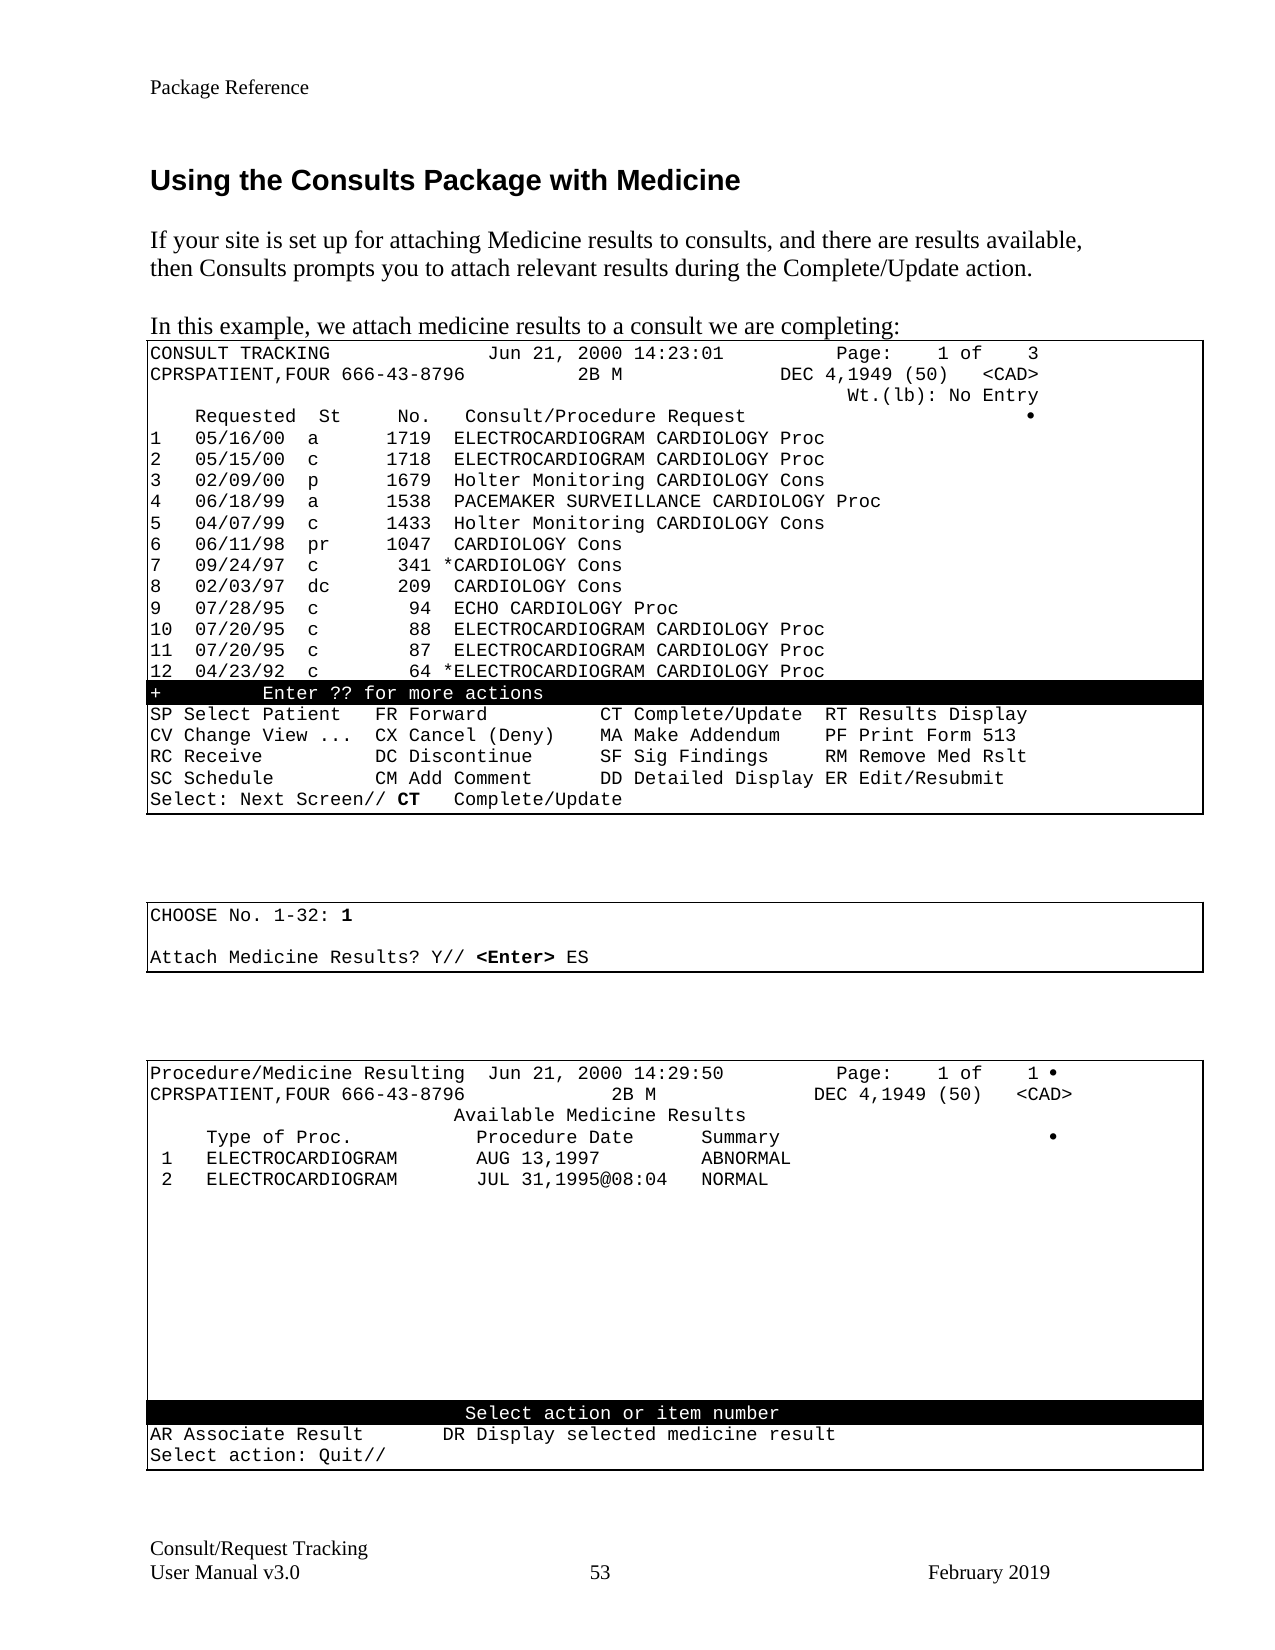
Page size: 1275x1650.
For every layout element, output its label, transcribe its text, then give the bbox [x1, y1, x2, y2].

text Attach Medicine Results? Y// <Enter> ES [148, 944, 1202, 971]
text CONSULT TRACKING Jun 21, 2000 14:23:01 Page: 1 of 3 [148, 341, 1202, 361]
text 11 07/20/95 c 87 ELECTROCARDIOGRAM CARDIOLOGY Proc [148, 637, 1202, 658]
text 8 02/03/97 dc 209 CARDIOLOGY Cons [148, 573, 1202, 595]
text CV Change View ... CX Cancel (Deny) MA Make Addendum PF Print Form 513 [148, 722, 1202, 743]
text SC Schedule CM Add Comment DD Detailed Display ER Edit/Resubmit Select: Next Screen// CT Complete/Update [148, 765, 1202, 813]
text Requested St No. Consult/Procedure Request [148, 403, 1202, 425]
text CPRSPATIENT,FOUR 666-43-8796 2B M DEC 4,1949 (50) <CAD> [148, 361, 1202, 382]
text 2 ELECTROCARDIOGRAM JUL 31,1995@08:04 NORMAL [148, 1166, 1202, 1191]
text AR Associate Result DR Display selected medicine result [148, 1421, 1202, 1442]
text Type of Proc. Procedure Date Summary [148, 1123, 1202, 1145]
text 4 06/18/99 a 1538 PACEMAKER SURVEILLANCE CARDIOLOGY Proc [148, 488, 1202, 510]
text 12 04/23/92 c 64 *ELECTROCARDIOGRAM CARDIOLOGY Proc [148, 658, 1202, 680]
subtitle Using the Consults Package with Medicine [150, 162, 1125, 196]
text CHOOSE No. 1-32: 1 [148, 903, 1202, 927]
text 10 07/20/95 c 88 ELECTROCARDIOGRAM CARDIOLOGY Proc [148, 616, 1202, 637]
text 7 09/24/97 c 341 *CARDIOLOGY Cons [148, 552, 1202, 573]
text Available Medicine Results [148, 1102, 1202, 1123]
text CPRSPATIENT,FOUR 666-43-8796 2B M DEC 4,1949 (50) <CAD> [148, 1081, 1202, 1102]
text 1 ELECTROCARDIOGRAM AUG 13,1997 ABNORMAL [148, 1145, 1202, 1166]
text Procedure/Medicine Resulting Jun 21, 2000 14:29:50 Page: 1 of 1 [148, 1061, 1202, 1081]
text 1 05/16/00 a 1719 ELECTROCARDIOGRAM CARDIOLOGY Proc [148, 425, 1202, 446]
text SP Select Patient FR Forward CT Complete/Update RT Results Display [148, 701, 1202, 722]
text RC Receive DC Discontinue SF Sig Findings RM Remove Med Rslt [148, 743, 1202, 765]
text Select action or item number [148, 1400, 1202, 1421]
text 3 02/09/00 p 1679 Holter Monitoring CARDIOLOGY Cons [148, 467, 1202, 488]
text Wt.(lb): No Entry [148, 382, 1202, 403]
text 5 04/07/99 c 1433 Holter Monitoring CARDIOLOGY Cons [148, 510, 1202, 531]
text Select action: Quit// [148, 1442, 1202, 1469]
text If your site is set up for attaching Medicine results to consults, and there are results available, then Consults prompts you to attach relevant results during the Complete/Update action. [150, 225, 1125, 282]
text 9 07/28/95 c 94 ECHO CARDIOLOGY Proc [148, 595, 1202, 616]
text In this example, we attach medicine results to a consult we are completing: [150, 311, 1125, 340]
text 2 05/15/00 c 1718 ELECTROCARDIOGRAM CARDIOLOGY Proc [148, 446, 1202, 467]
text + Enter ?? for more actions [148, 680, 1202, 701]
text 6 06/11/98 pr 1047 CARDIOLOGY Cons [148, 531, 1202, 552]
